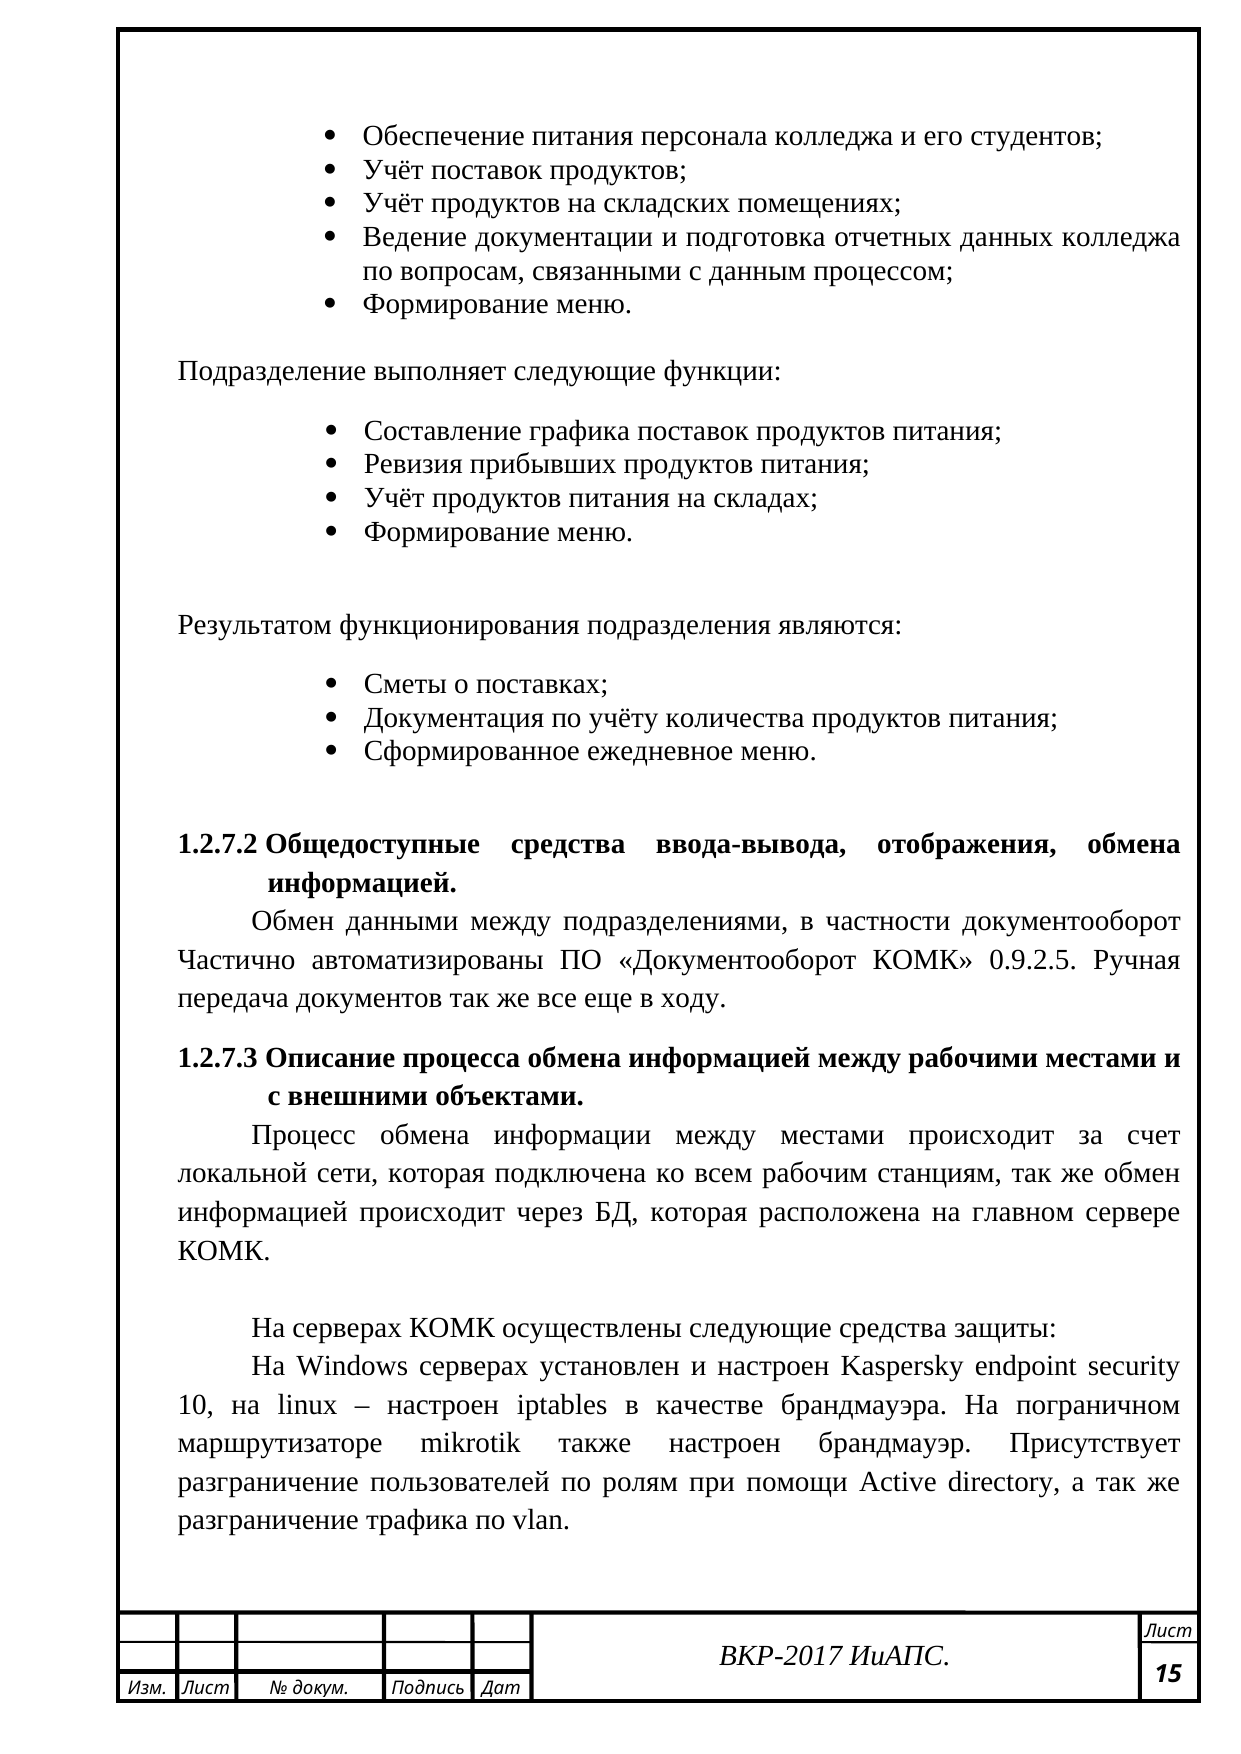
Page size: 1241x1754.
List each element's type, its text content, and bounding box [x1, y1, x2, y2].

text Процесс обмена информации между местами происходит за счет локальной сети, которая подключена ко всем рабочим станциям, так же обмен информацией происходит через БД, которая расположена на главном сервере КОМК. [177, 1117, 1181, 1266]
list Ревизия прибывших продуктов питания; [326, 446, 1181, 480]
list Учёт продуктов на складских помещениях; [325, 185, 1181, 219]
list Составление графика поставок продуктов питания; [326, 413, 1181, 446]
text Результатом функционирования подразделения являются: [177, 607, 1181, 640]
list Обеспечение питания персонала колледжа и его студентов; [325, 118, 1181, 152]
list Формирование меню. [325, 286, 1181, 320]
text На серверах КОМК осуществлены следующие средства защиты: [177, 1310, 1181, 1343]
subtitle Описание процесса обмена информацией между рабочими местами и с внешними объектами. [177, 1040, 1181, 1112]
text Обмен данными между подразделениями, в частности документооборот Частично автоматизированы ПО «Документооборот КОМК» 0.9.2.5. Ручная передача документов так же все еще в ходу. [177, 903, 1181, 1014]
text Подразделение выполняет следующие функции: [177, 353, 1181, 387]
list Учёт продуктов питания на складах; [326, 480, 1181, 514]
text На Windows серверах установлен и настроен Kaspersky endpoint security 10, на linux – настроен iptables в качестве брандмауэра. На пограничном маршрутизаторе mikrotik также настроен брандмауэр. Присутствует разграничение пользователей по ролям при помощи Active directory, а так же разграничение трафика по vlan. [177, 1348, 1181, 1536]
list Документация по учёту количества продуктов питания; [326, 700, 1181, 733]
list Сметы о поставках; [326, 666, 1181, 700]
subtitle Общедоступные средства ввода-вывода, отображения, обмена информацией. [177, 826, 1181, 898]
list Сформированное ежедневное меню. [326, 733, 1181, 767]
list Ведение документации и подготовка отчетных данных колледжа по вопросам, связанными с данным процессом; [325, 219, 1181, 286]
list Формирование меню. [326, 514, 1181, 547]
list Учёт поставок продуктов; [325, 152, 1181, 185]
